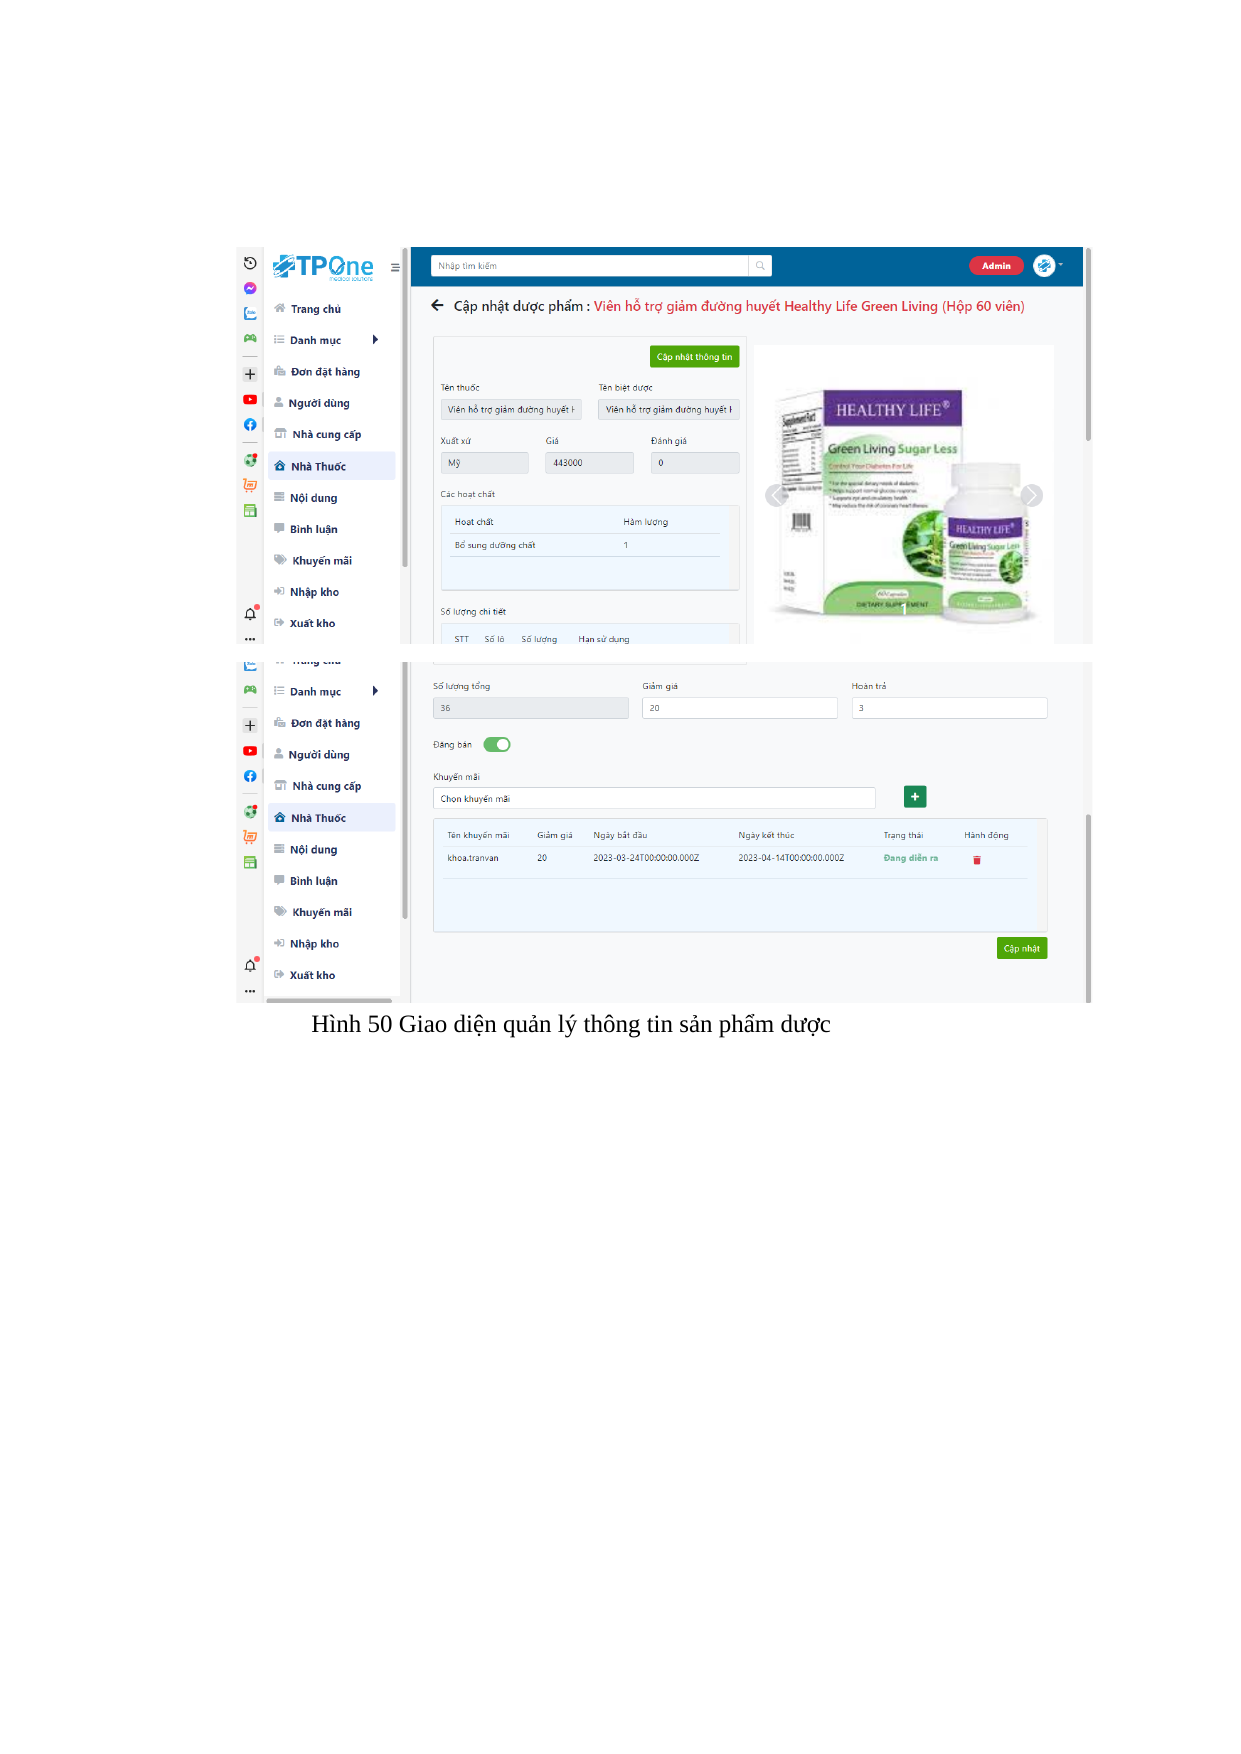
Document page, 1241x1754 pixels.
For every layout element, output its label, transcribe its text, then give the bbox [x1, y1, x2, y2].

text Hình Giao diện quản lý thông tin sản phẩm dược [236, 1009, 1092, 1038]
picture [236, 662, 1093, 1003]
picture [236, 247, 1093, 644]
